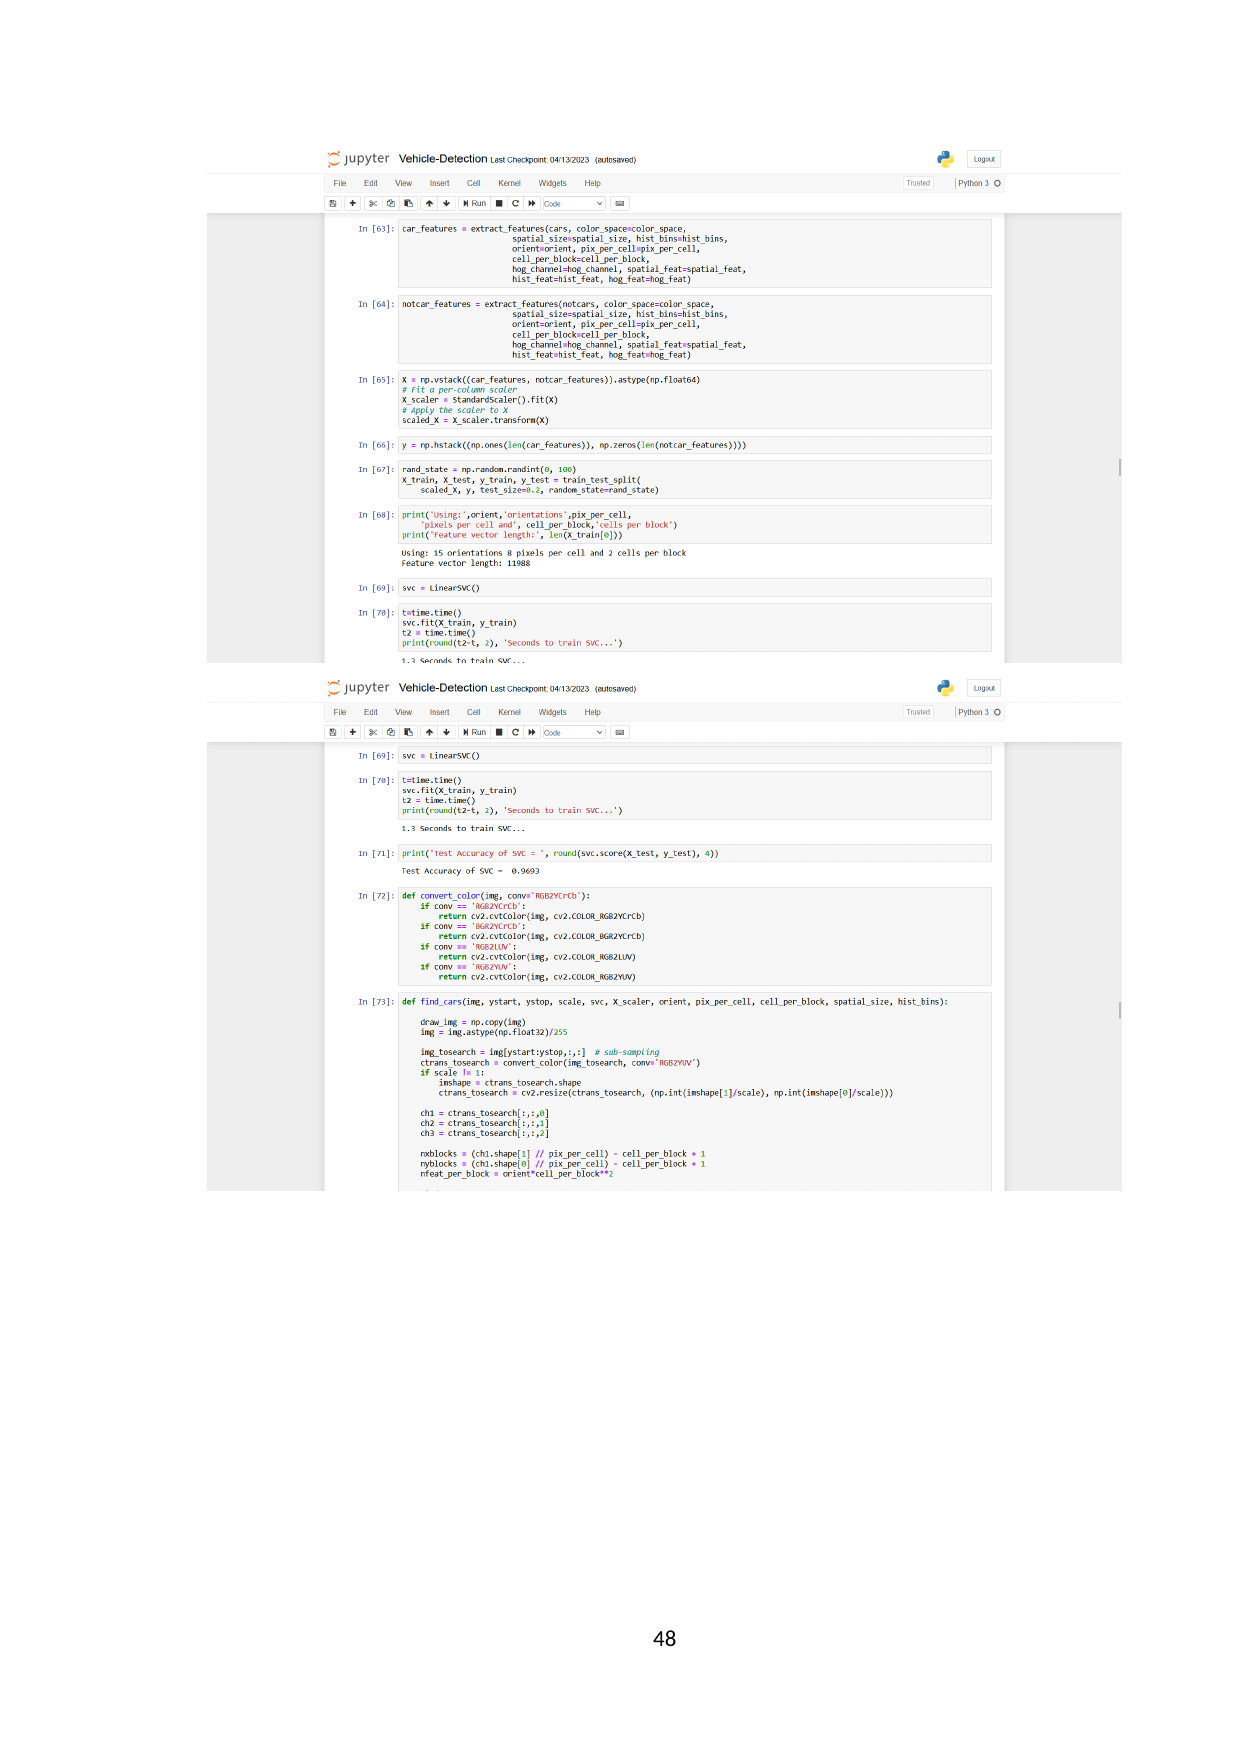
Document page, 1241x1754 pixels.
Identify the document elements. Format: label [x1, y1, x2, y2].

picture [206, 147, 1122, 663]
picture [206, 676, 1122, 1191]
